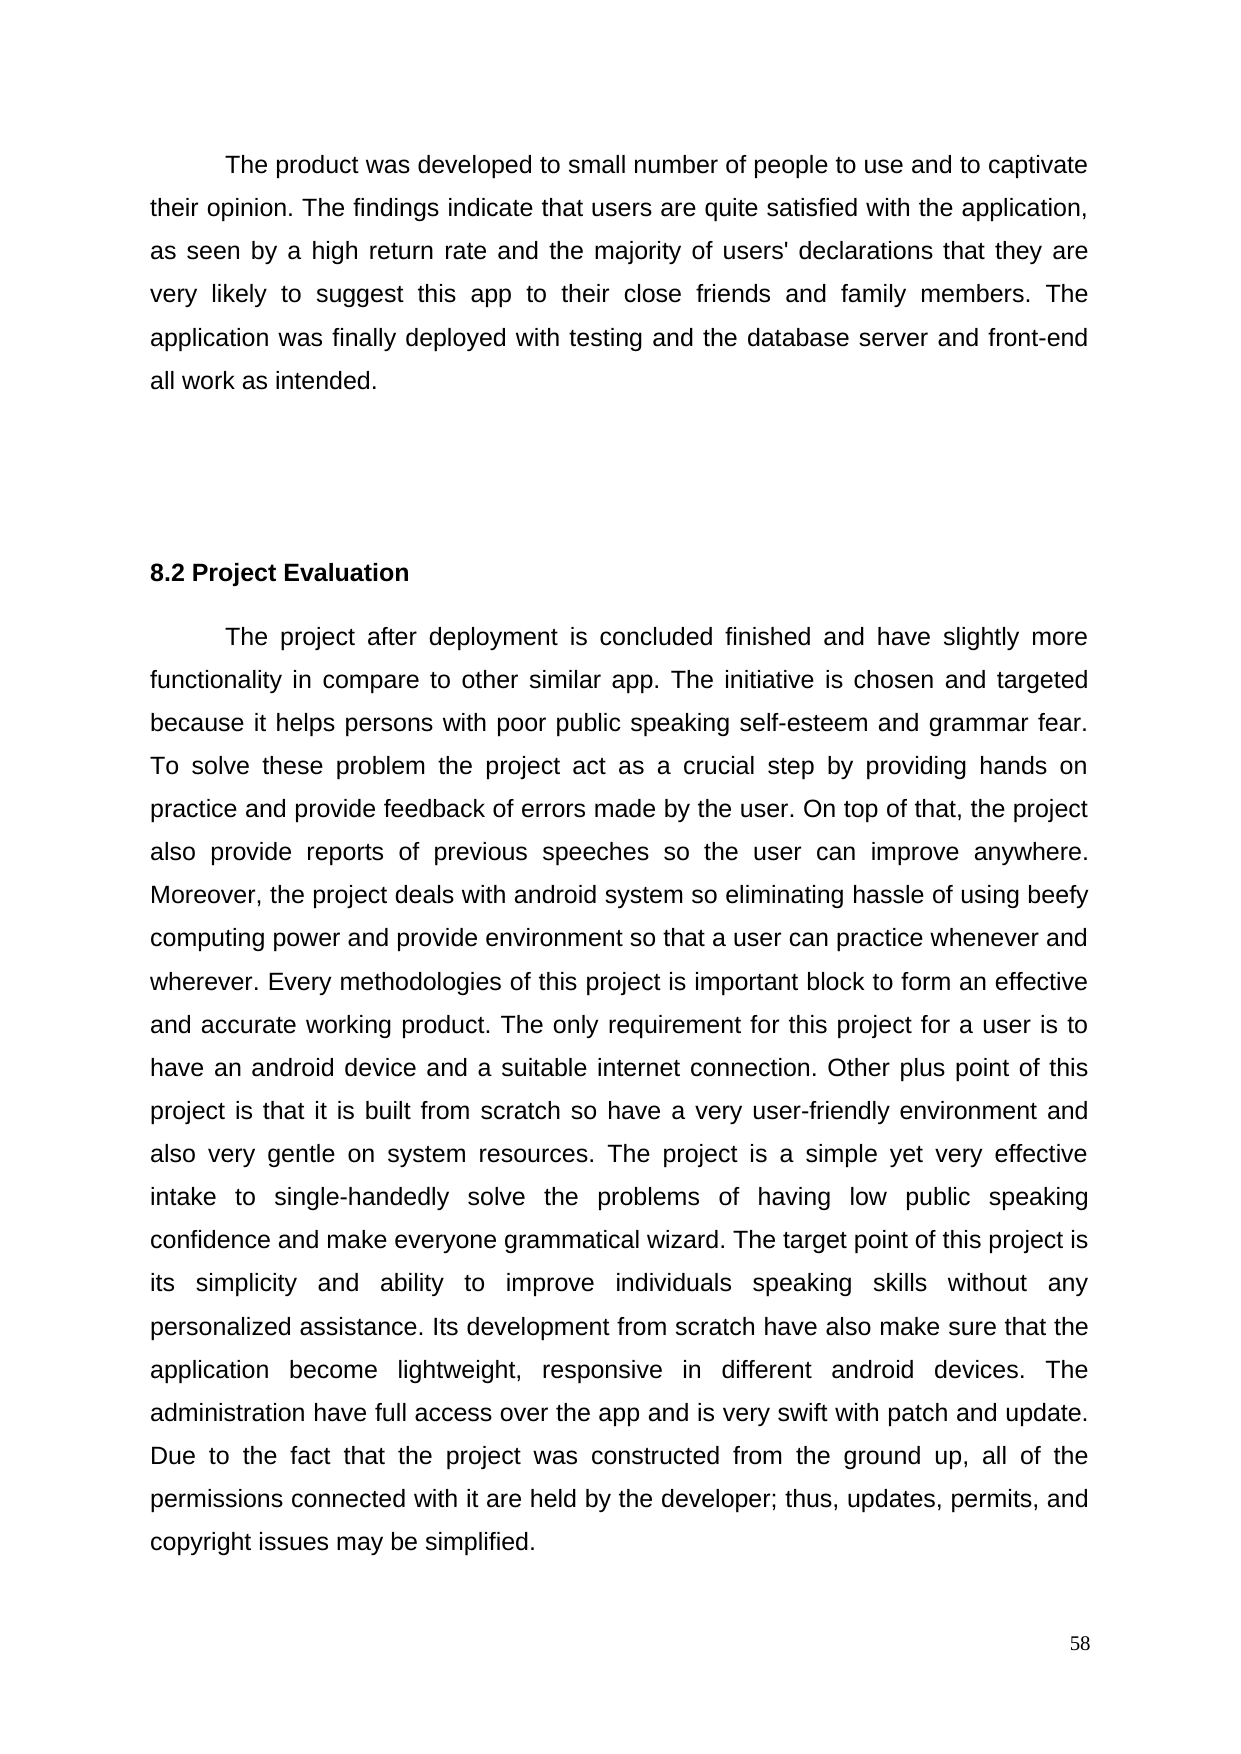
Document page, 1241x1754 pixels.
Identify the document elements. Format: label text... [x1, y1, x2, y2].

text The product was developed to small number of people to use and to captivate their opinion. The findings indicate that users are quite satisfied with the application, as seen by a high return rate and the majority of users' declarations that they are very likely to suggest this app to their close friends and family members. The application was finally deployed with testing and the database server and front-end all work as intended. [150, 150, 1090, 394]
text 8.2 Project Evaluation [150, 557, 1090, 586]
text The project after deployment is concluded finished and have slightly more functionality in compare to other similar app. The initiative is chosen and targeted because it helps persons with poor public speaking self-esteem and grammar fear. To solve these problem the project act as a crucial step by providing hands on practice and provide feedback of errors made by the user. On top of that, the project also provide reports of previous speeches so the user can improve anywhere. Moreover, the project deals with android system so eliminating hassle of using beefy computing power and provide environment so that a user can practice whenever and wherever. Every methodologies of this project is important block to form an effective and accurate working product. The only requirement for this project for a user is to have an android device and a suitable internet connection. Other plus point of this project is that it is built from scratch so have a very user-friendly environment and also very gentle on system resources. The project is a simple yet very effective intake to single-handedly solve the problems of having low public speaking confidence and make everyone grammatical wizard. The target point of this project is its simplicity and ability to improve individuals speaking skills without any personalized assistance. Its development from scratch have also make sure that the application become lightweight, responsive in different android devices. The administration have full access over the app and is very swift with patch and update. Due to the fact that the project was constructed from the ground up, all of the permissions connected with it are held by the developer; thus, updates, permits, and copyright issues may be simplified. [150, 621, 1090, 1556]
